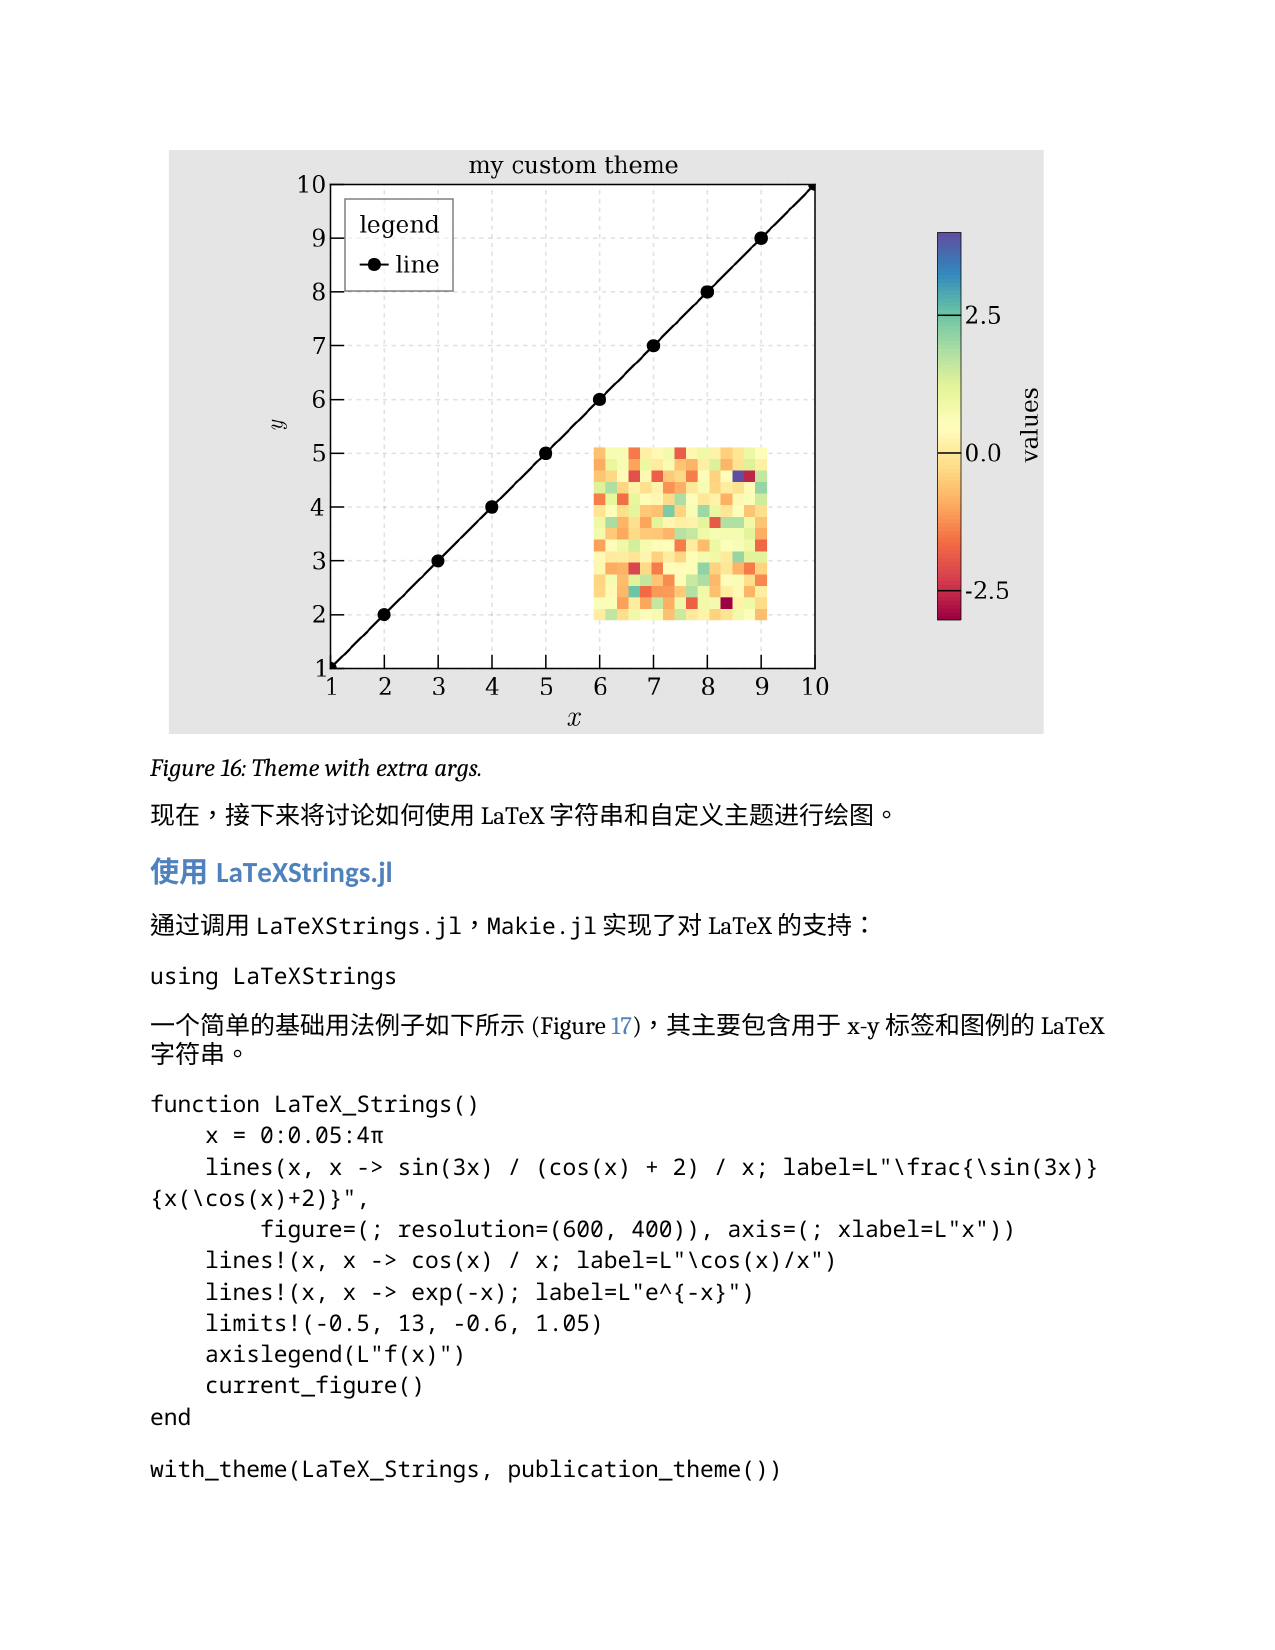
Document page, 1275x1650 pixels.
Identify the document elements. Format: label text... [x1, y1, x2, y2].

picture [168, 150, 1044, 734]
text Figure 16: Theme with extra args. [150, 754, 1125, 783]
subtitle 使用 LaTeXStrings.jl [150, 851, 1125, 891]
text with_theme(LaTeX_Strings, publication_theme()) [150, 1453, 1125, 1484]
text 一个简单的基础用法例子如下所示 (Figure 17)，其主要包含用于 x-y 标签和图例的 LaTeX 字符串。 [150, 1012, 1125, 1069]
text using LaTeXStrings [150, 960, 1125, 991]
text function LaTeX_Strings() x = 0:0.05:4π lines(x, x -> sin(3x) / (cos(x) + 2) / x; label=L"\frac{\sin(3x)}{x(\cos(x)+2)}", figure=(; resolution=(600, 400)), axis=(; xlabel=L"x")) lines!(x, x -> cos(x) / x; label=L"\cos(x)/x") lines!(x, x -> exp(-x); label=L"e^{-x}") limits!(-0.5, 13, -0.6, 1.05) axislegend(L"f(x)") current_figure() end [150, 1088, 1125, 1432]
text 现在，接下来将讨论如何使用 LaTeX 字符串和自定义主题进行绘图。 [150, 802, 1125, 830]
text 通过调用 LaTeXStrings.jl，Makie.jl 实现了对 LaTeX 的支持： [150, 910, 1125, 941]
